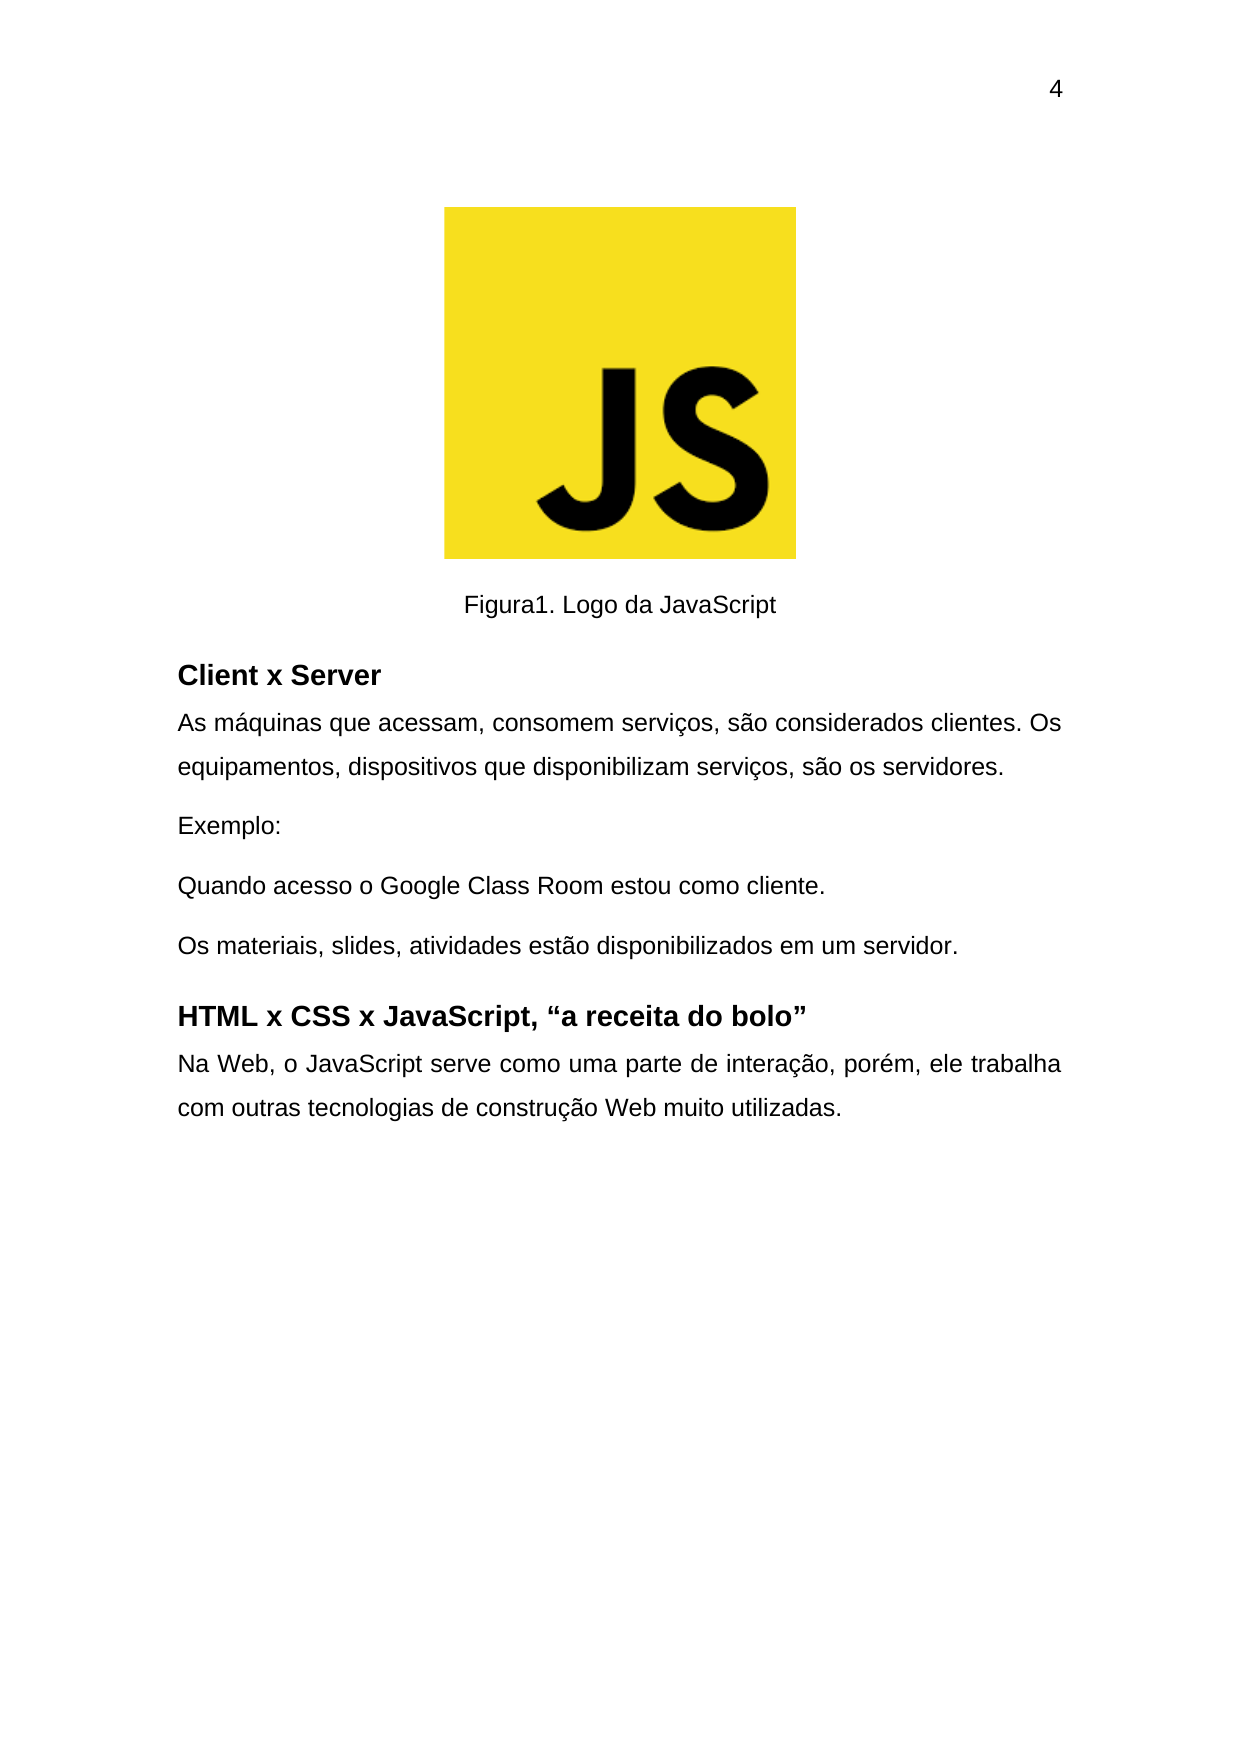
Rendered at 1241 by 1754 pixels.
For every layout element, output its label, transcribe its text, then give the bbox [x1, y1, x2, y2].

text As máquinas que acessam, consomem serviços, são considerados clientes. Os equipamentos, dispositivos que disponibilizam serviços, são os servidores. [177, 708, 1063, 780]
text Quando acesso o Google Class Room estou como cliente. [177, 871, 1063, 900]
picture [444, 207, 796, 559]
subtitle HTML x CSS x JavaScript, “a receita do bolo” [177, 999, 1063, 1033]
text Figura1. Logo da JavaScript [177, 590, 1063, 619]
text Os materiais, slides, atividades estão disponibilizados em um servidor. [177, 931, 1063, 960]
subtitle Client x Server [177, 658, 1063, 692]
text Na Web, o JavaScript serve como uma parte de interação, porém, ele trabalha com outras tecnologias de construção Web muito utilizadas. [177, 1049, 1063, 1121]
text Exemplo: [177, 811, 1063, 840]
